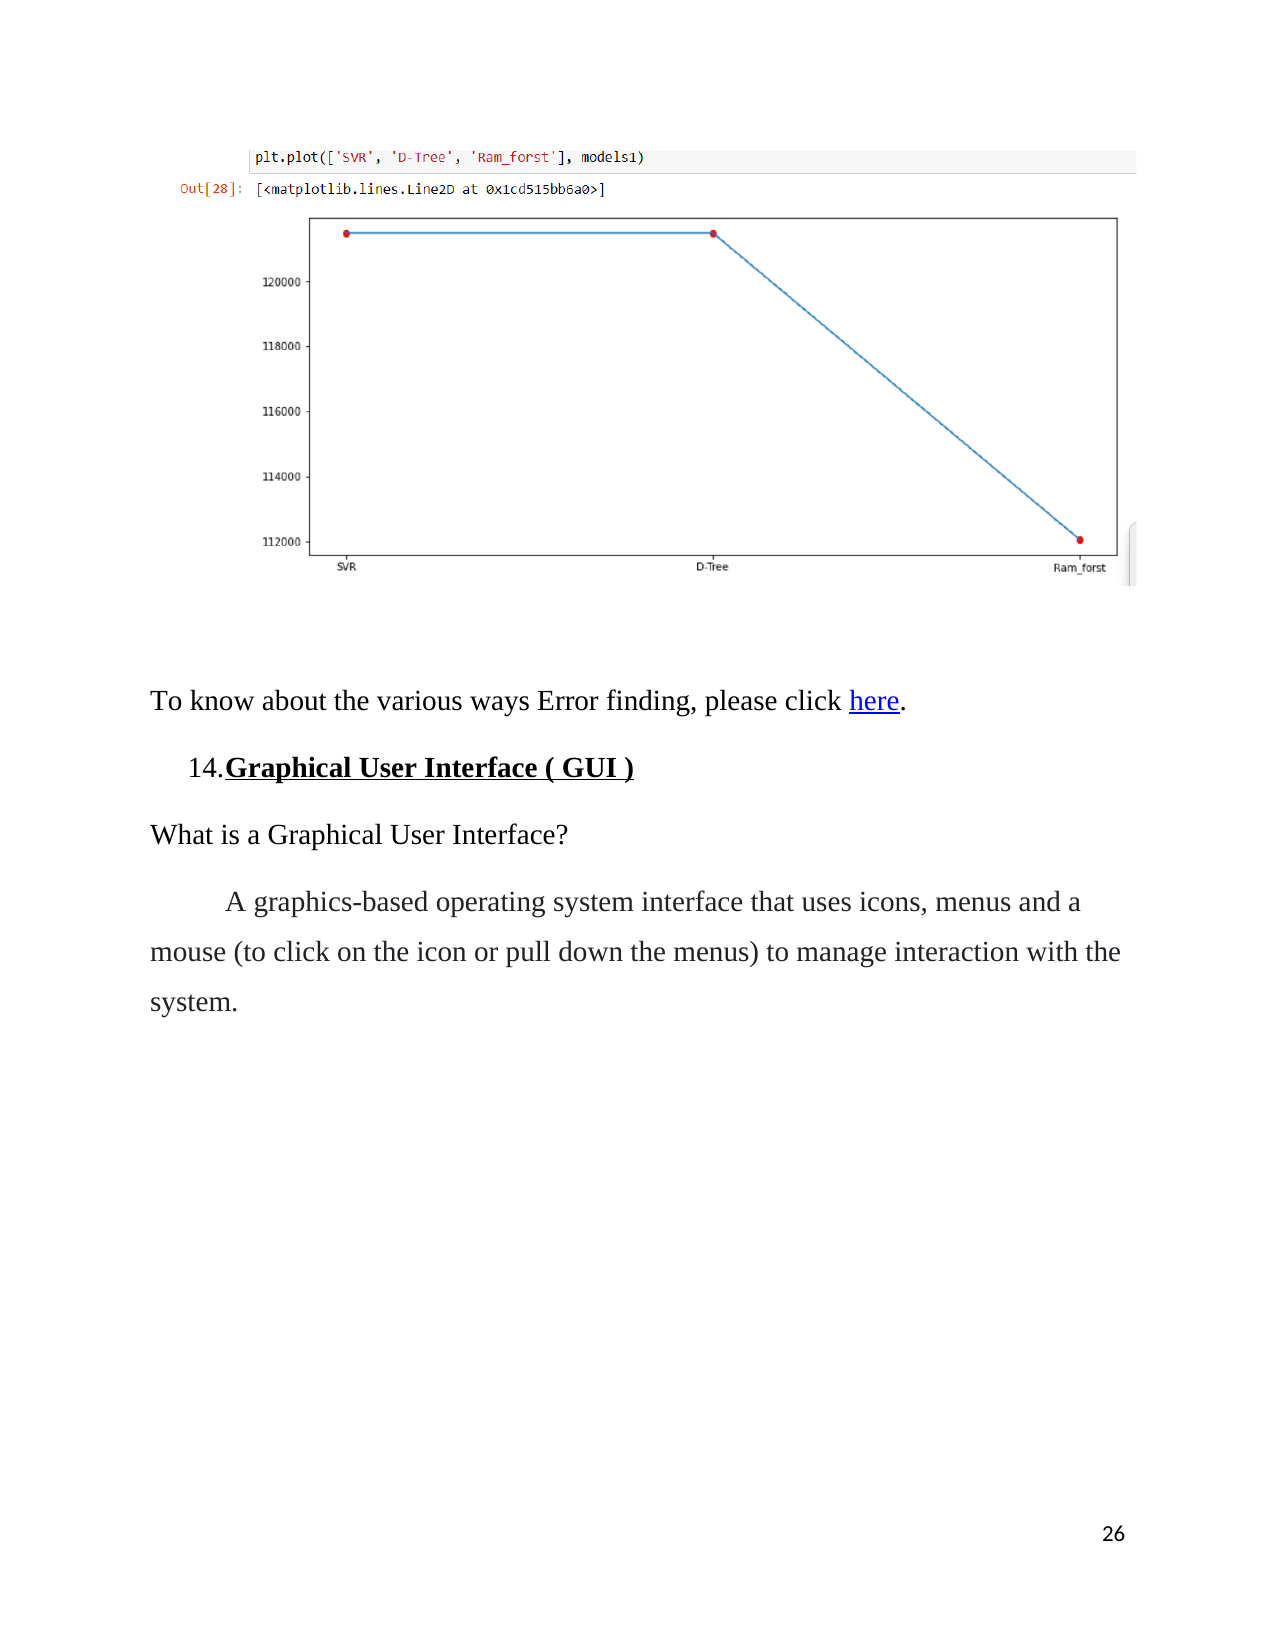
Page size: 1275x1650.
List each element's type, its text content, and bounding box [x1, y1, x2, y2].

text A graphics-based operating system interface that uses icons, menus and a mouse (to click on the icon or pull down the menus) to manage interaction with the system. [150, 884, 1125, 1018]
text What is a Graphical User Interface? [150, 817, 1125, 850]
picture [150, 150, 1137, 586]
text To know about the various ways Error finding, please click here. [150, 683, 1125, 716]
list Graphical User Interface ( GUI ) [187, 750, 1125, 783]
